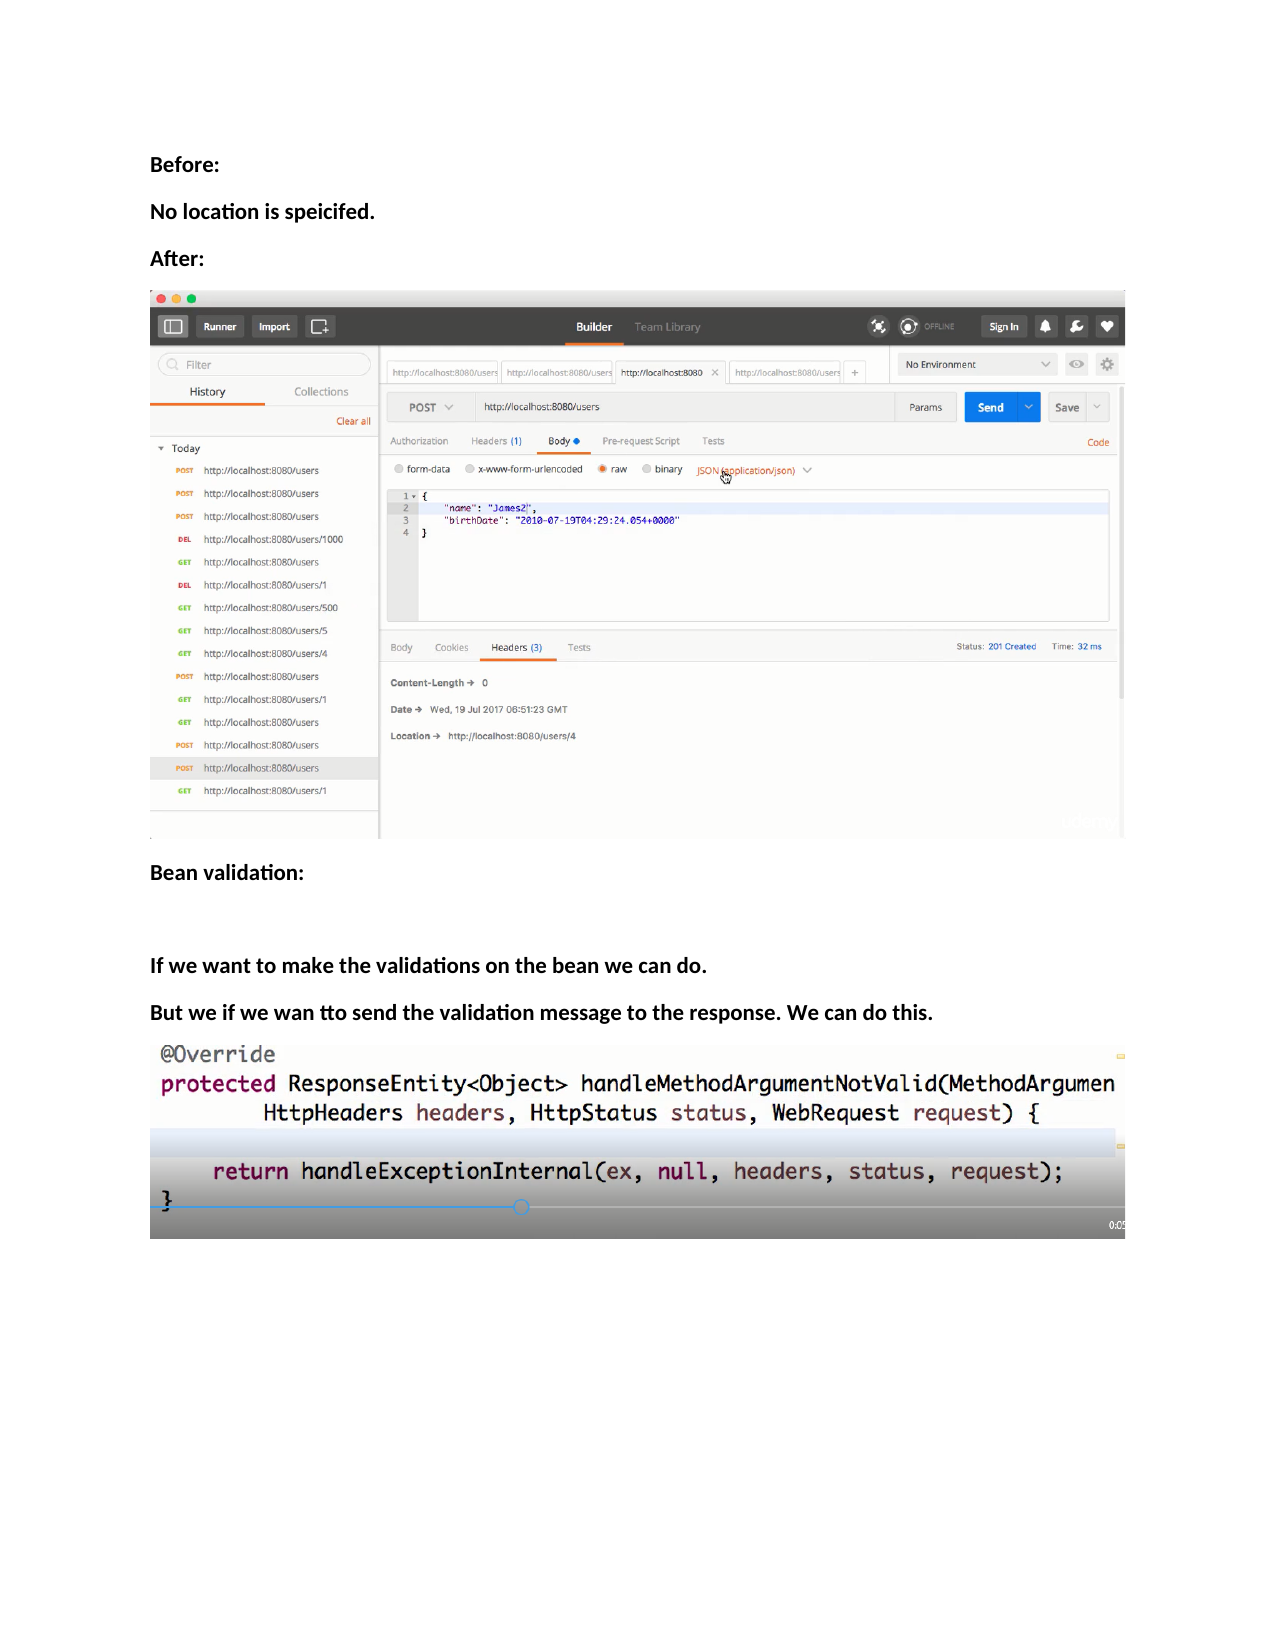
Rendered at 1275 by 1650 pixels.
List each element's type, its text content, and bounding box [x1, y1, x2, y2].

text But we if we wan tto send the validation message to the response. We can do this. [150, 998, 1125, 1026]
text Bean validation: [150, 858, 1125, 886]
text No location is speicifed. [150, 197, 1125, 225]
text If we want to make the validations on the bean we can do. [150, 951, 1125, 979]
text Before: [150, 150, 1125, 178]
picture [150, 1045, 1125, 1239]
picture [150, 290, 1125, 839]
text After: [150, 244, 1125, 272]
